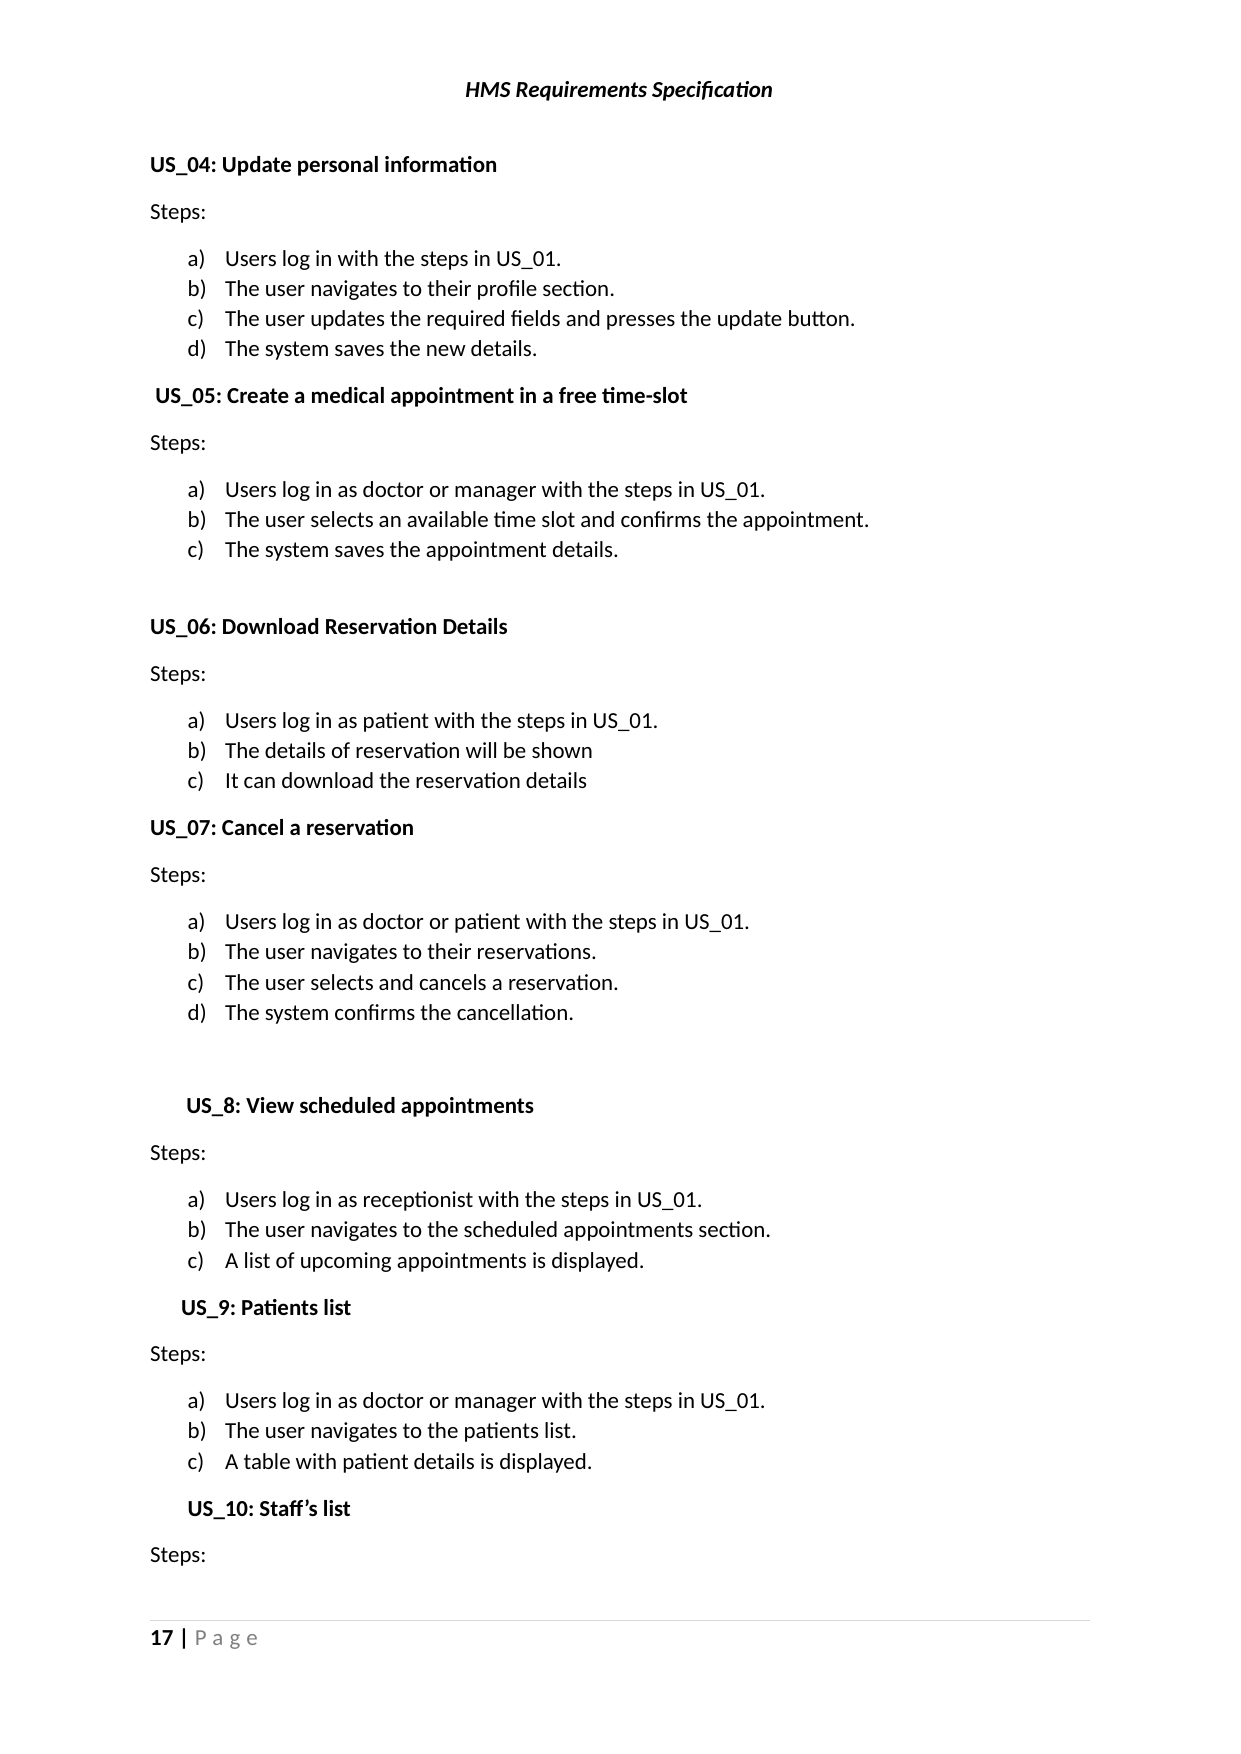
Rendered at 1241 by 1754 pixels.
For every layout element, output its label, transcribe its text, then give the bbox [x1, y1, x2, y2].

text Steps: [150, 197, 1090, 225]
text Steps: [150, 1138, 1090, 1167]
text US_07: Cancel a reservation [150, 813, 1090, 842]
list The details of reservation will be shown [187, 736, 1090, 764]
list The user selects an available time slot and confirms the appointment. [187, 505, 1090, 533]
list Users log in as doctor or patient with the steps in US_01. [187, 907, 1090, 935]
list The user navigates to the patients list. [187, 1417, 1090, 1445]
text US_05: Create a medical appointment in a free time-slot [150, 381, 1090, 409]
text US_10: Staff’s list [150, 1494, 1090, 1522]
list The system confirms the cancellation. [187, 998, 1090, 1026]
list The user navigates to their profile section. [187, 274, 1090, 302]
list A table with patient details is displayed. [187, 1447, 1090, 1475]
list The user selects and cancels a reservation. [187, 968, 1090, 996]
list The user updates the required fields and presses the update button. [187, 304, 1090, 332]
list The system saves the appointment details. [187, 535, 1090, 563]
text Steps: [150, 428, 1090, 456]
text Steps: [150, 1339, 1090, 1368]
list Users log in as receptionist with the steps in US_01. [187, 1185, 1090, 1213]
text US_04: Update personal information [150, 150, 1090, 178]
text US_9: Patients list [150, 1293, 1090, 1321]
text US_06: Download Reservation Details [150, 612, 1090, 641]
list Users log in with the steps in US_01. [187, 244, 1090, 272]
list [187, 1386, 1090, 1414]
list A list of upcoming appointments is displayed. [187, 1246, 1090, 1274]
list Users log in as doctor or manager with the steps in US_01. [187, 475, 1090, 503]
text Steps: [150, 860, 1090, 888]
list The system saves the new details. [187, 334, 1090, 362]
list It can download the reservation details [187, 767, 1090, 795]
list Users log in as patient with the steps in US_01. [187, 706, 1090, 734]
list The user navigates to their reservations. [187, 937, 1090, 966]
text US_8: View scheduled appointments [150, 1092, 1090, 1120]
text Steps: [150, 659, 1090, 687]
list The user navigates to the scheduled appointments section. [187, 1216, 1090, 1244]
text Steps: [150, 1541, 1090, 1569]
